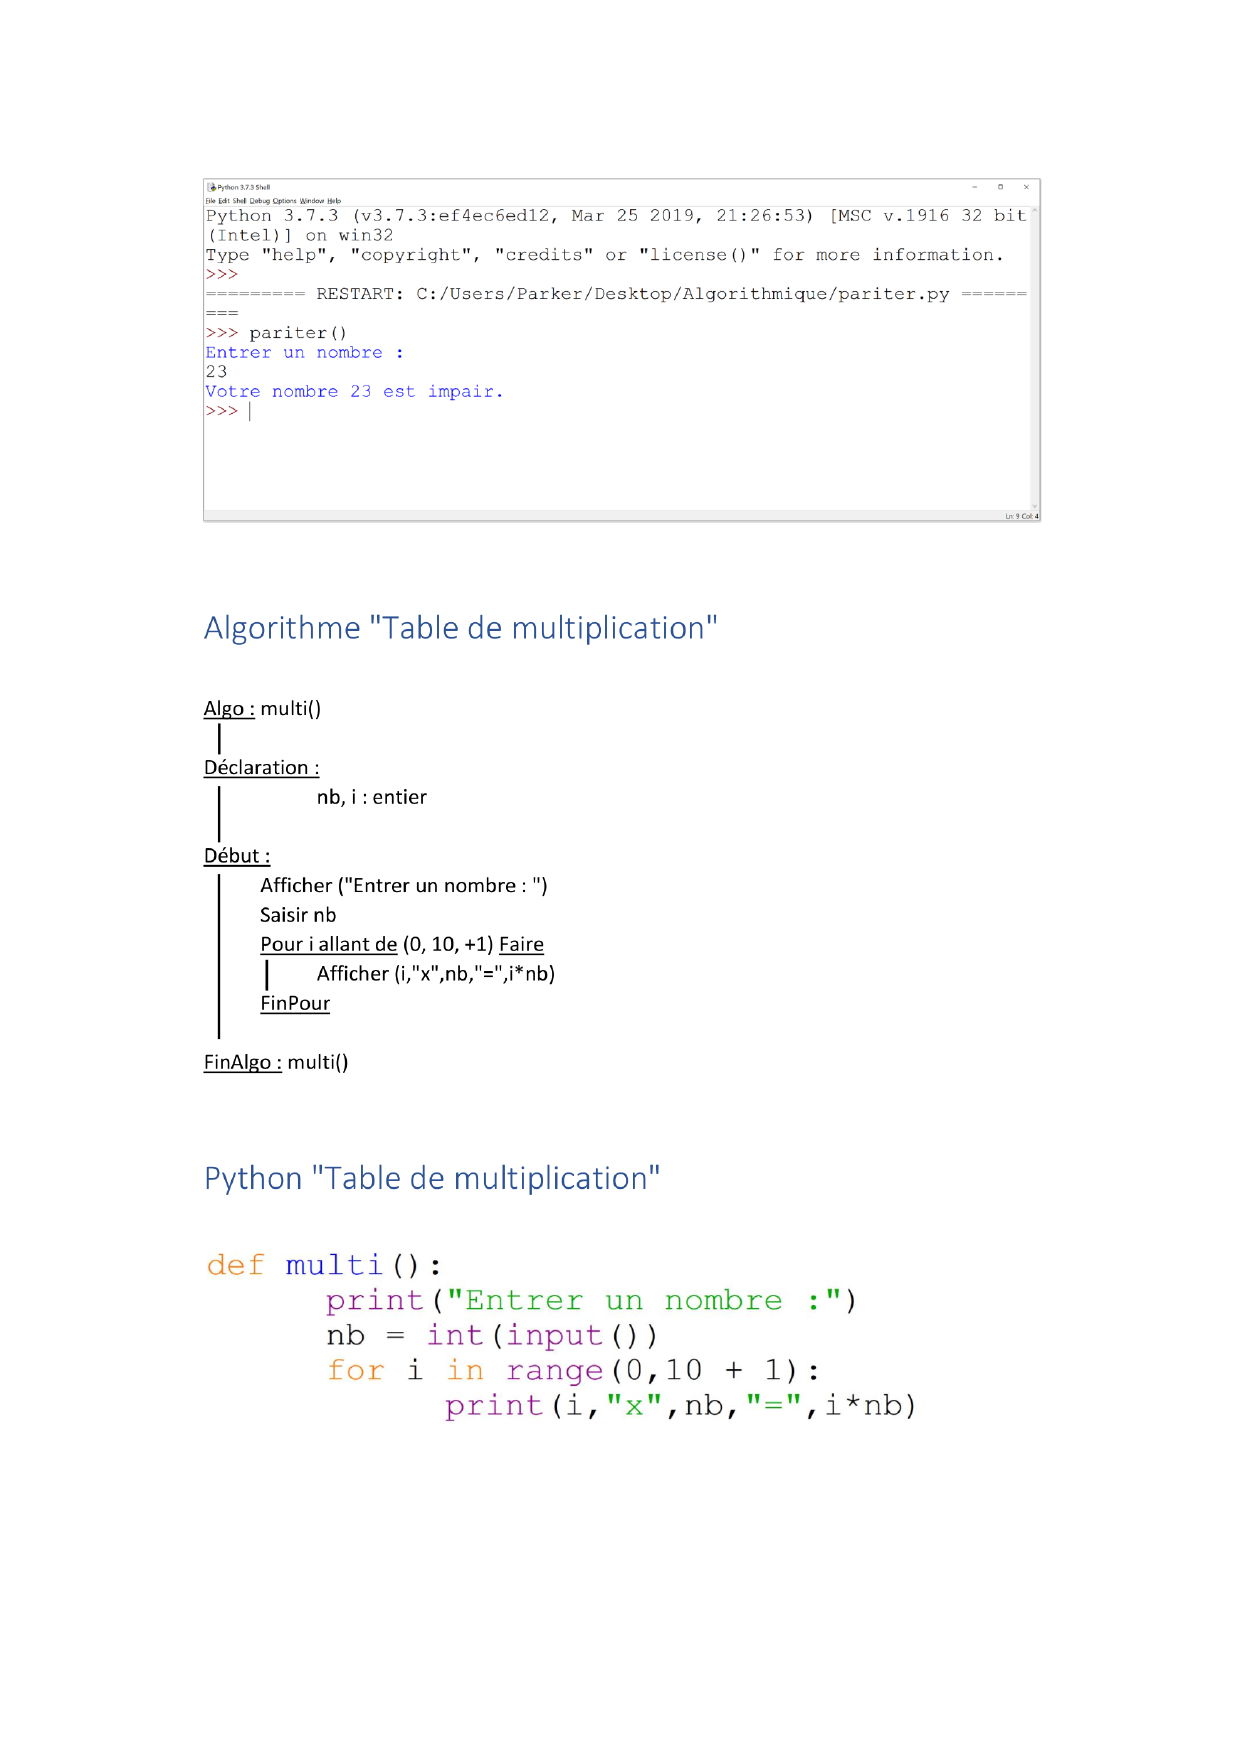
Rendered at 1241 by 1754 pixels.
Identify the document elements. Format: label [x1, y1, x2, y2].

picture [147, 147, 1093, 1482]
